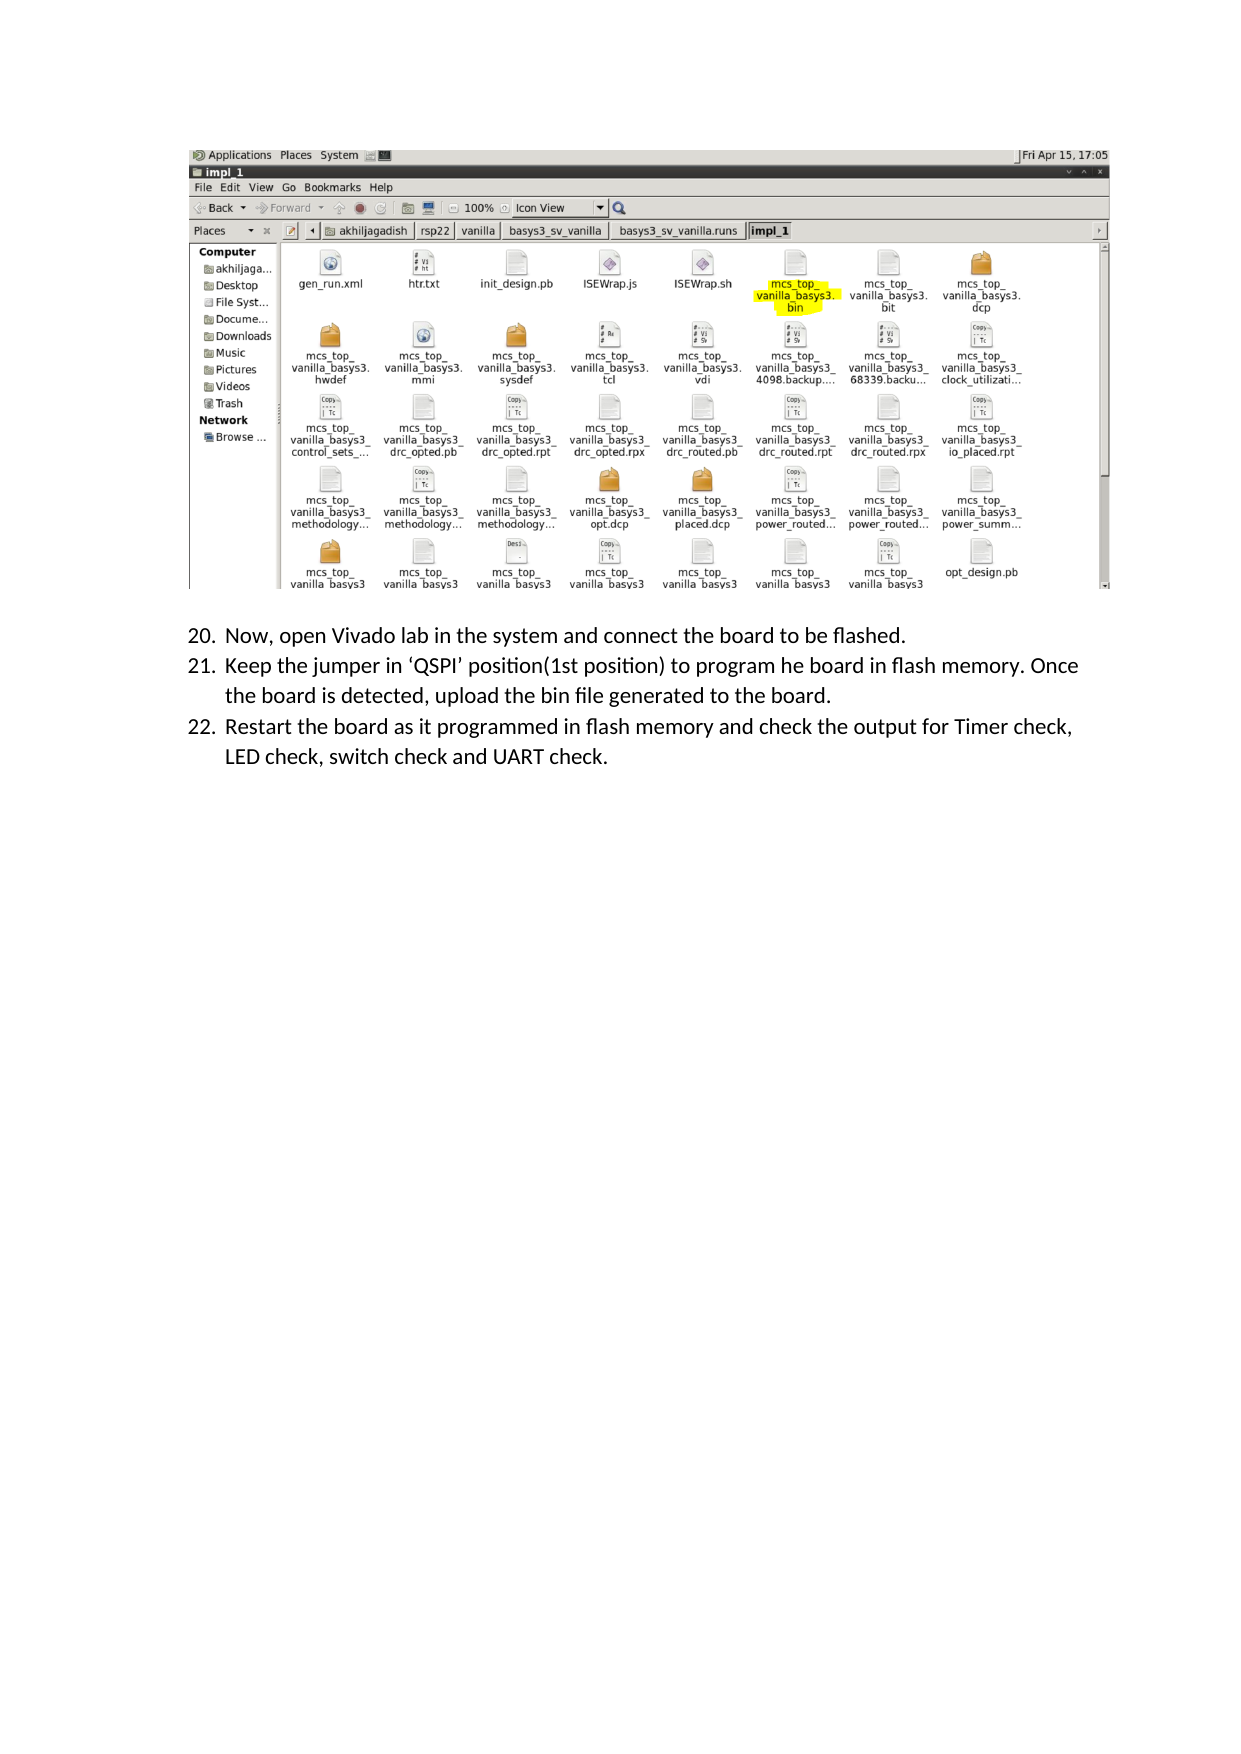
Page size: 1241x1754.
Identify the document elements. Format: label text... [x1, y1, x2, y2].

list Keep the jumper in ‘QSPI’ position(1st position) to program he board in flash memory. Once the board is detected, upload the bin file generated to the board. [187, 651, 1090, 709]
list Now, open Vivado lab in the system and connect the board to be flashed. [187, 621, 1090, 649]
list Restart the board as it programmed in flash memory and check the output for Timer check, LED check, switch check and UART check. [187, 712, 1090, 770]
picture [187, 150, 1127, 589]
